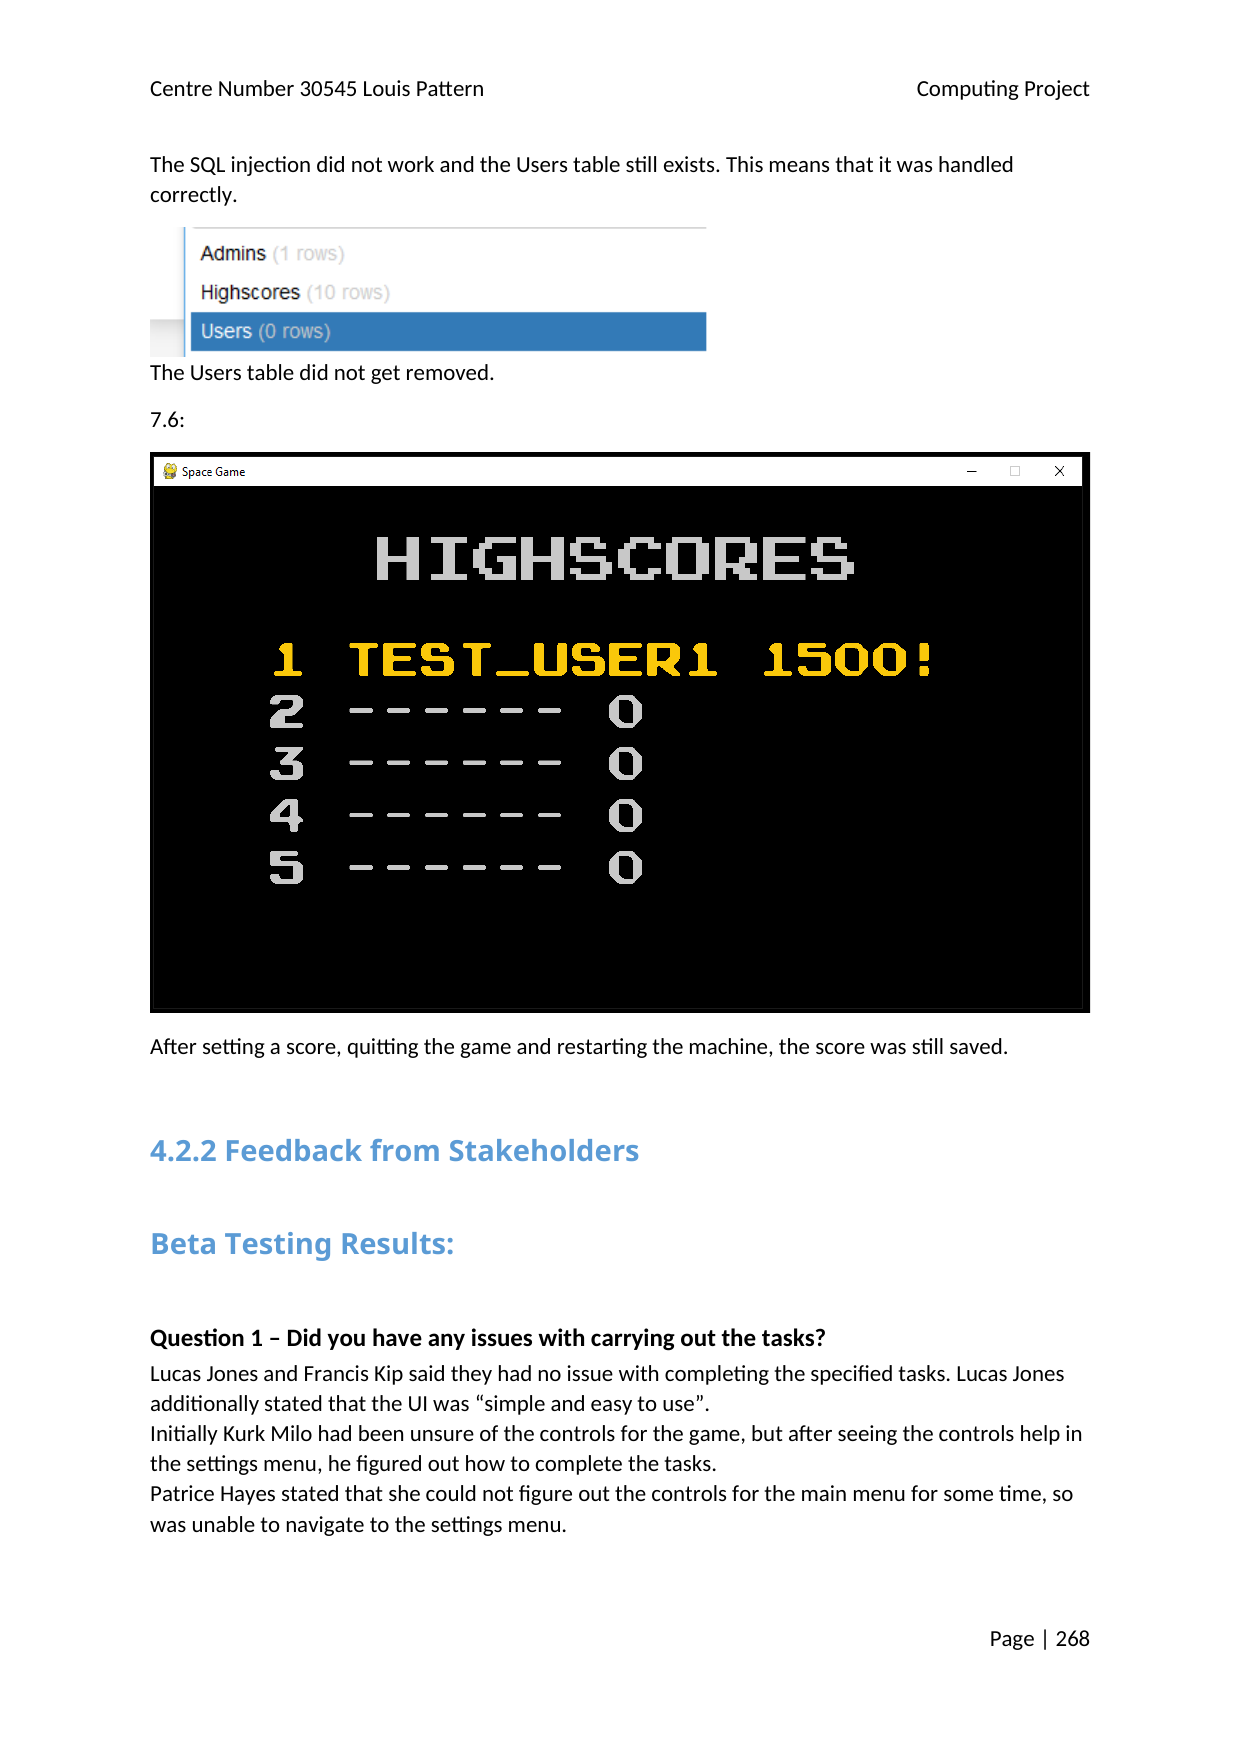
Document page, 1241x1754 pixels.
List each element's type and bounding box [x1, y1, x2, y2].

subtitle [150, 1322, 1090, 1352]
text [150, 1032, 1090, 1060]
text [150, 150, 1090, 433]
picture [150, 227, 707, 357]
picture [150, 452, 1091, 1013]
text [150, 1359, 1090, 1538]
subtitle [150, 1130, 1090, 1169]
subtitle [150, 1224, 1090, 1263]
